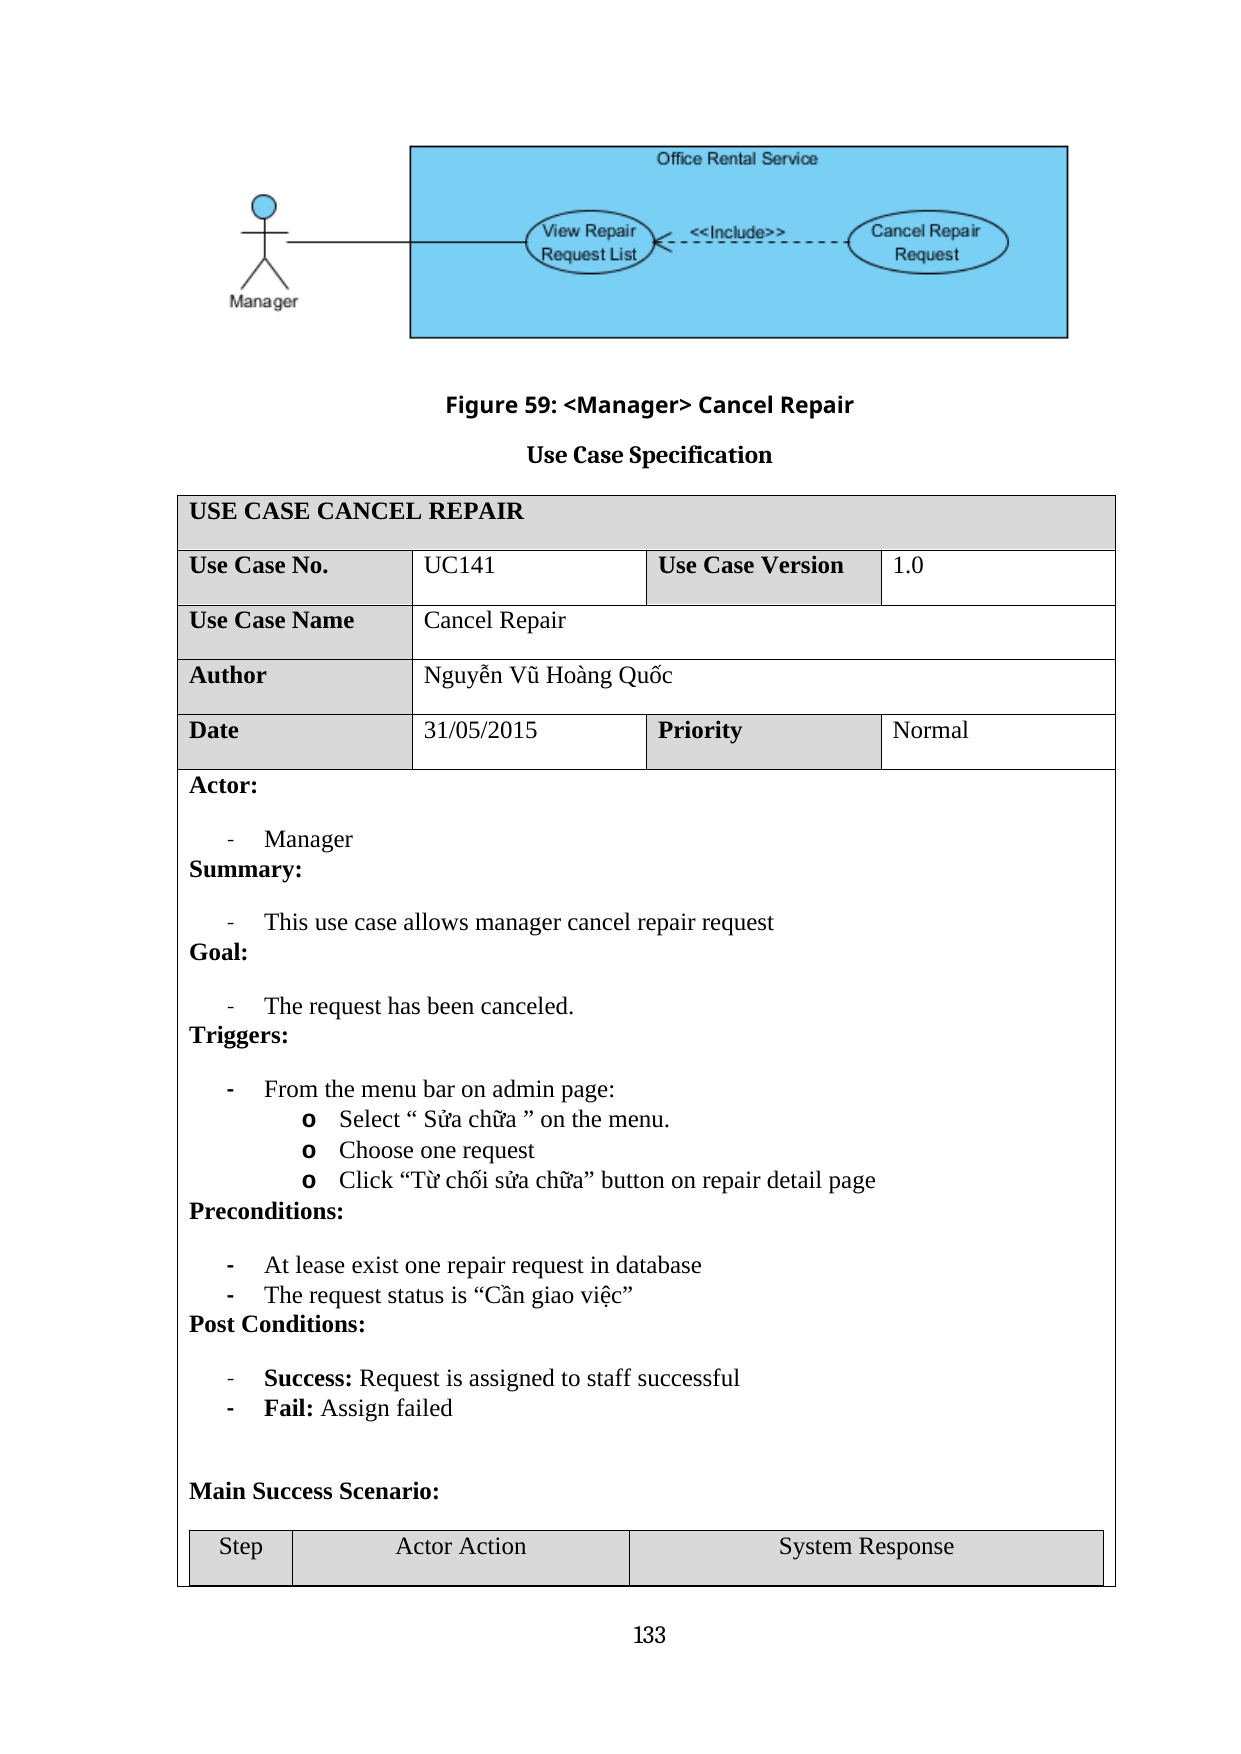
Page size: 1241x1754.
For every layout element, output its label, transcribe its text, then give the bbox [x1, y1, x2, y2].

table_cell 31/05/2015 [413, 715, 646, 769]
table_cell 1.0 [882, 551, 1115, 604]
table_cell Use Case No. [178, 551, 412, 604]
table_cell Use Case Version [647, 551, 881, 604]
text Figure 59: <Manager> Cancel Repair [177, 389, 1122, 420]
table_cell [178, 770, 1115, 1586]
picture [197, 88, 1103, 364]
table_cell Use Case Name [178, 606, 412, 659]
table_cell Nguyễn Vũ Hoàng Quốc [413, 660, 1115, 714]
table_cell Author [178, 660, 412, 714]
table_cell Priority [647, 715, 881, 769]
table_cell Cancel Repair [413, 606, 1115, 659]
table_cell Normal [882, 715, 1115, 769]
table_cell UC141 [413, 551, 646, 604]
table_header USE CASE CANCEL REPAIR [178, 496, 1115, 549]
table_cell Date [178, 715, 412, 769]
text Use Case Specification [177, 441, 1122, 469]
